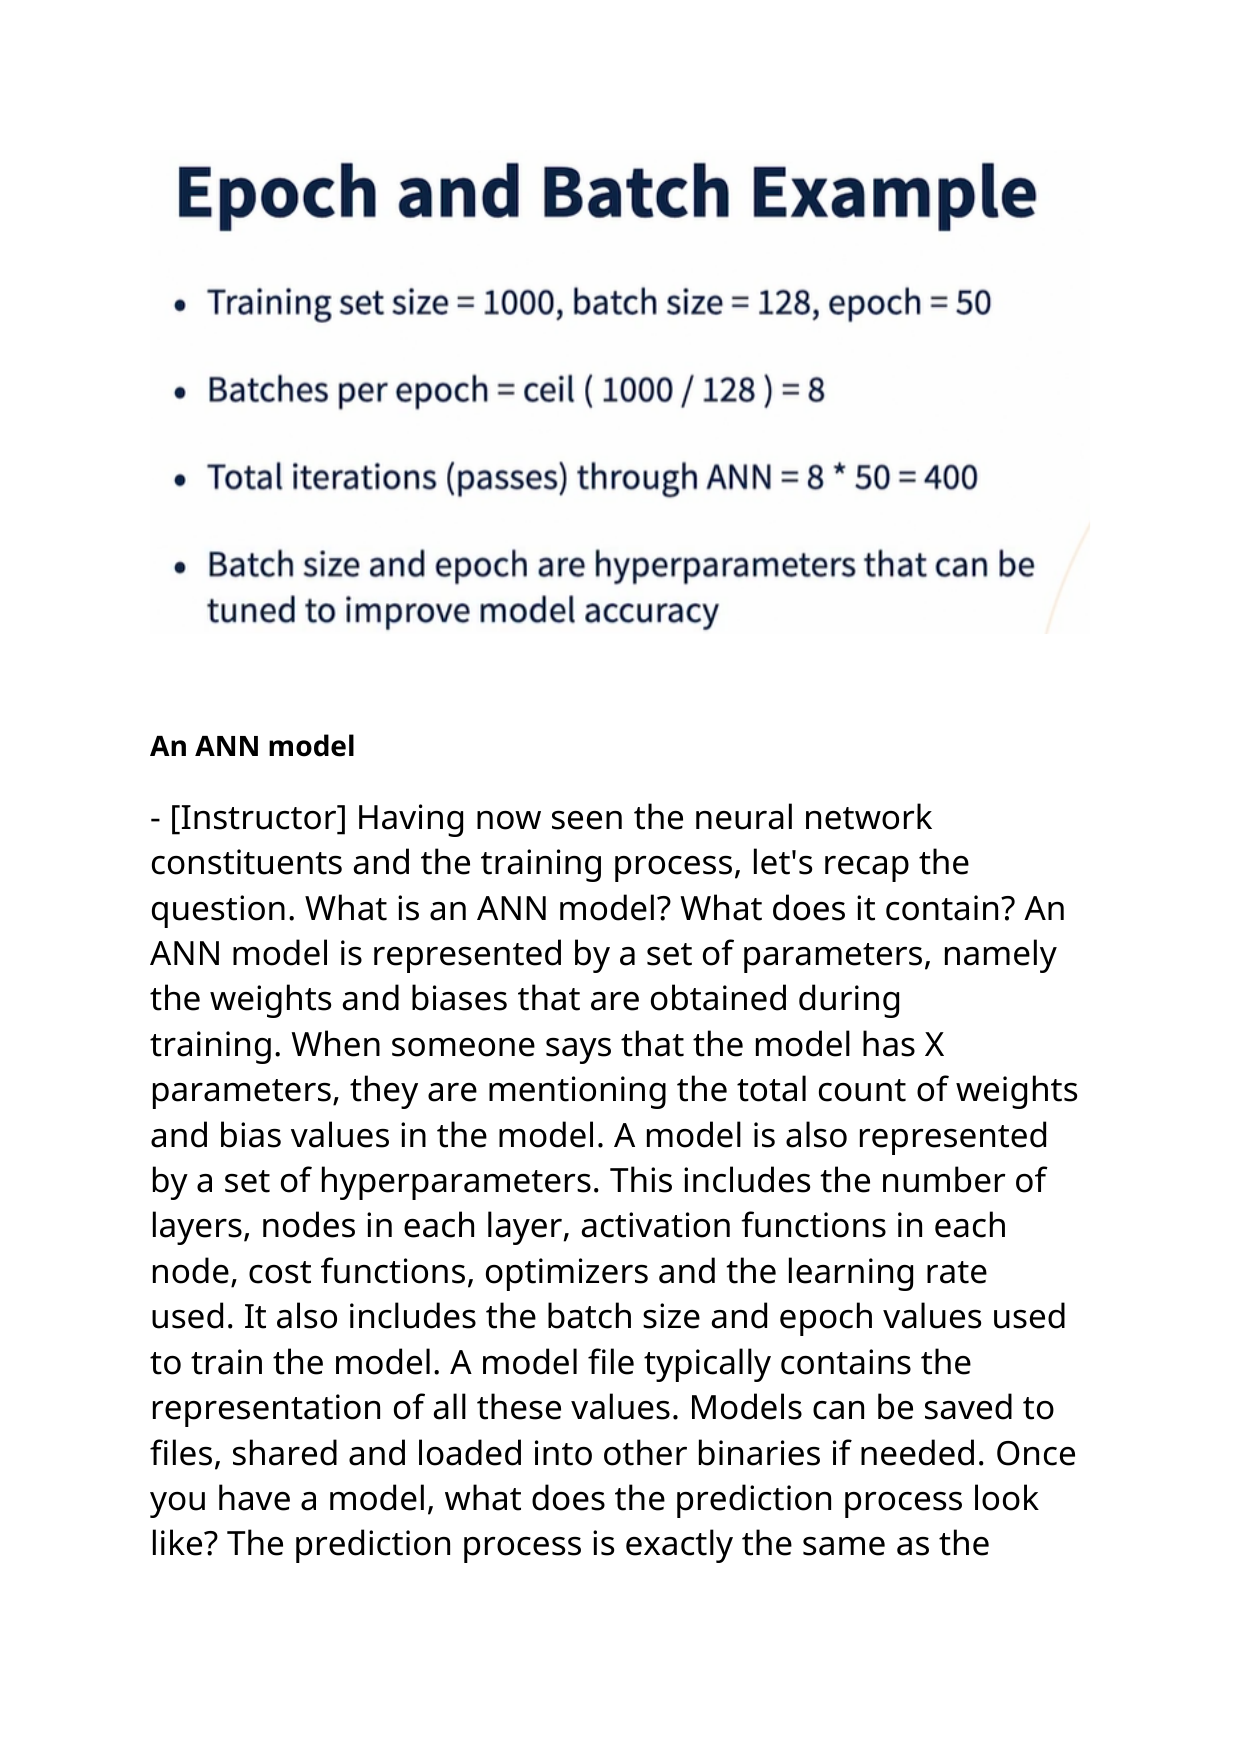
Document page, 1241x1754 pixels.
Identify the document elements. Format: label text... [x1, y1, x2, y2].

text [150, 793, 1090, 1566]
picture [150, 150, 1091, 634]
text An ANN model [150, 726, 1090, 764]
